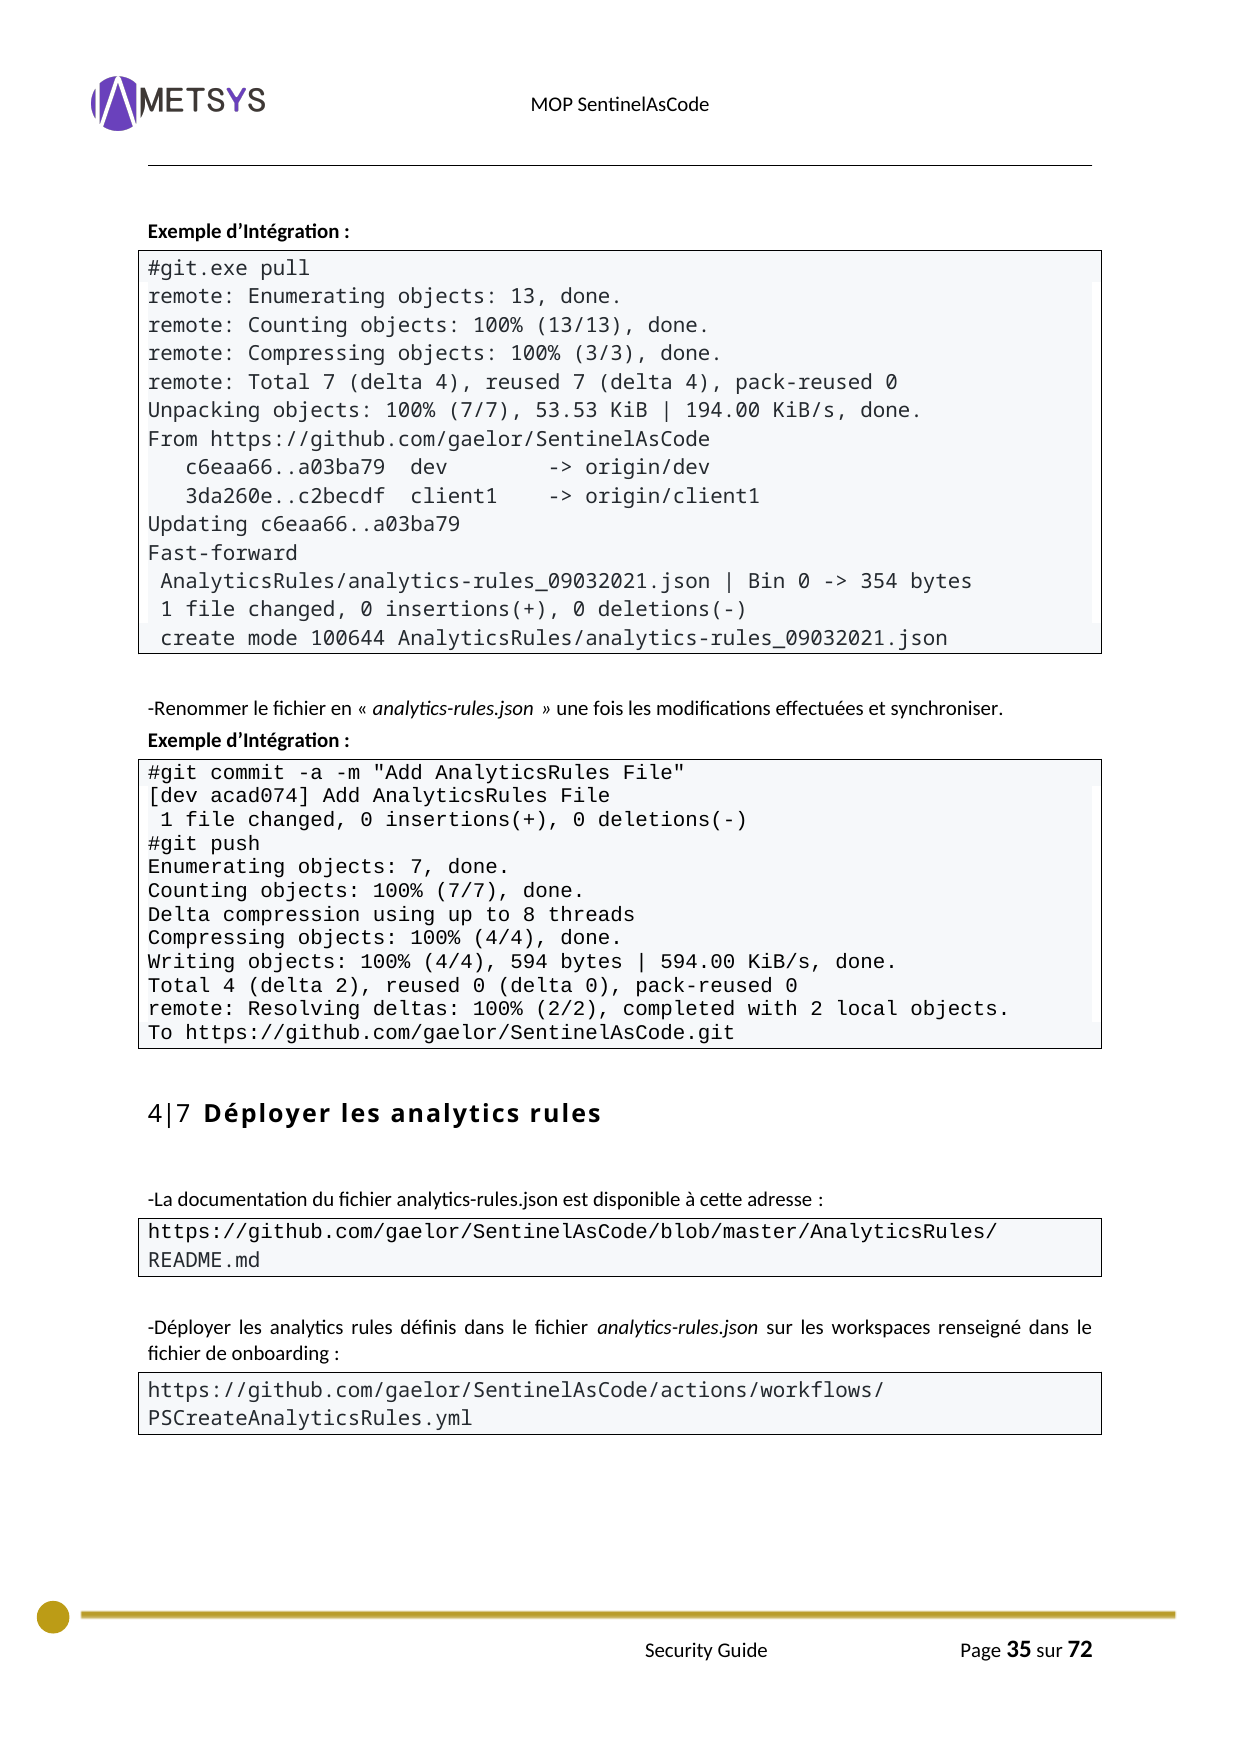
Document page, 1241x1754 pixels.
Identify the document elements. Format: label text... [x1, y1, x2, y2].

text To https://github.com/gaelor/SentinelAsCode.git [139, 1019, 1101, 1048]
text Writing objects: 100% (4/4), 594 bytes | 594.00 KiB/s, done. [148, 951, 1092, 975]
text Total 4 (delta 2), reused 0 (delta 0), pack-reused 0 [148, 975, 1092, 998]
text Enumerating objects: 7, done. [148, 856, 1092, 880]
text #git.exe pull [139, 251, 1101, 282]
text remote: Compressing objects: 100% (3/3), done. [148, 338, 1092, 367]
text -Déployer les analytics rules définis dans le fichier analytics-rules.json sur les workspaces renseigné dans le fichier de onboarding : [148, 1314, 1092, 1365]
text [dev acad074] Add AnalyticsRules File [148, 786, 1092, 809]
text #git push [148, 833, 1092, 856]
text AnalyticsRules/analytics-rules_09032021.json | Bin 0 -> 354 bytes [148, 566, 1092, 594]
text -La documentation du fichier analytics-rules.json est disponible à cette adresse : [148, 1187, 1092, 1212]
text From https://github.com/gaelor/SentinelAsCode [148, 424, 1092, 452]
text Unpacking objects: 100% (7/7), 53.53 KiB | 194.00 KiB/s, done. [148, 395, 1092, 424]
text https://github.com/gaelor/SentinelAsCode/actions/workflows/PSCreateAnalyticsRules.yml [139, 1373, 1101, 1434]
text remote: Counting objects: 100% (13/13), done. [148, 310, 1092, 338]
text #git commit -a -m "Add AnalyticsRules File" [139, 760, 1101, 786]
text Updating c6eaa66..a03ba79 [148, 509, 1092, 538]
text Fast-forward [148, 538, 1092, 566]
text https://github.com/gaelor/SentinelAsCode/blob/master/AnalyticsRules/README.md [139, 1219, 1101, 1276]
text 3da260e..c2becdf client1 -> origin/client1 [148, 481, 1092, 509]
text Exemple d’Intégration : [148, 727, 1092, 752]
text remote: Resolving deltas: 100% (2/2), completed with 2 local objects. [148, 998, 1092, 1019]
text Exemple d’Intégration : [148, 218, 1092, 244]
text Counting objects: 100% (7/7), done. [148, 880, 1092, 904]
text remote: Total 7 (delta 4), reused 7 (delta 4), pack-reused 0 [148, 367, 1092, 395]
picture [79, 1600, 1179, 1627]
text Delta compression using up to 8 threads [148, 904, 1092, 927]
text remote: Enumerating objects: 13, done. [148, 282, 1092, 310]
text 1 file changed, 0 insertions(+), 0 deletions(-) [148, 594, 1092, 620]
text -Renommer le fichier en « analytics-rules.json » une fois les modifications effectuées et synchroniser. [148, 695, 1092, 721]
text 1 file changed, 0 insertions(+), 0 deletions(-) [148, 809, 1092, 833]
text c6eaa66..a03ba79 dev -> origin/dev [148, 452, 1092, 481]
subtitle Déployer les analytics rules [148, 1096, 1092, 1130]
text Compressing objects: 100% (4/4), done. [148, 927, 1092, 951]
text create mode 100644 AnalyticsRules/analytics-rules_09032021.json [139, 620, 1101, 653]
